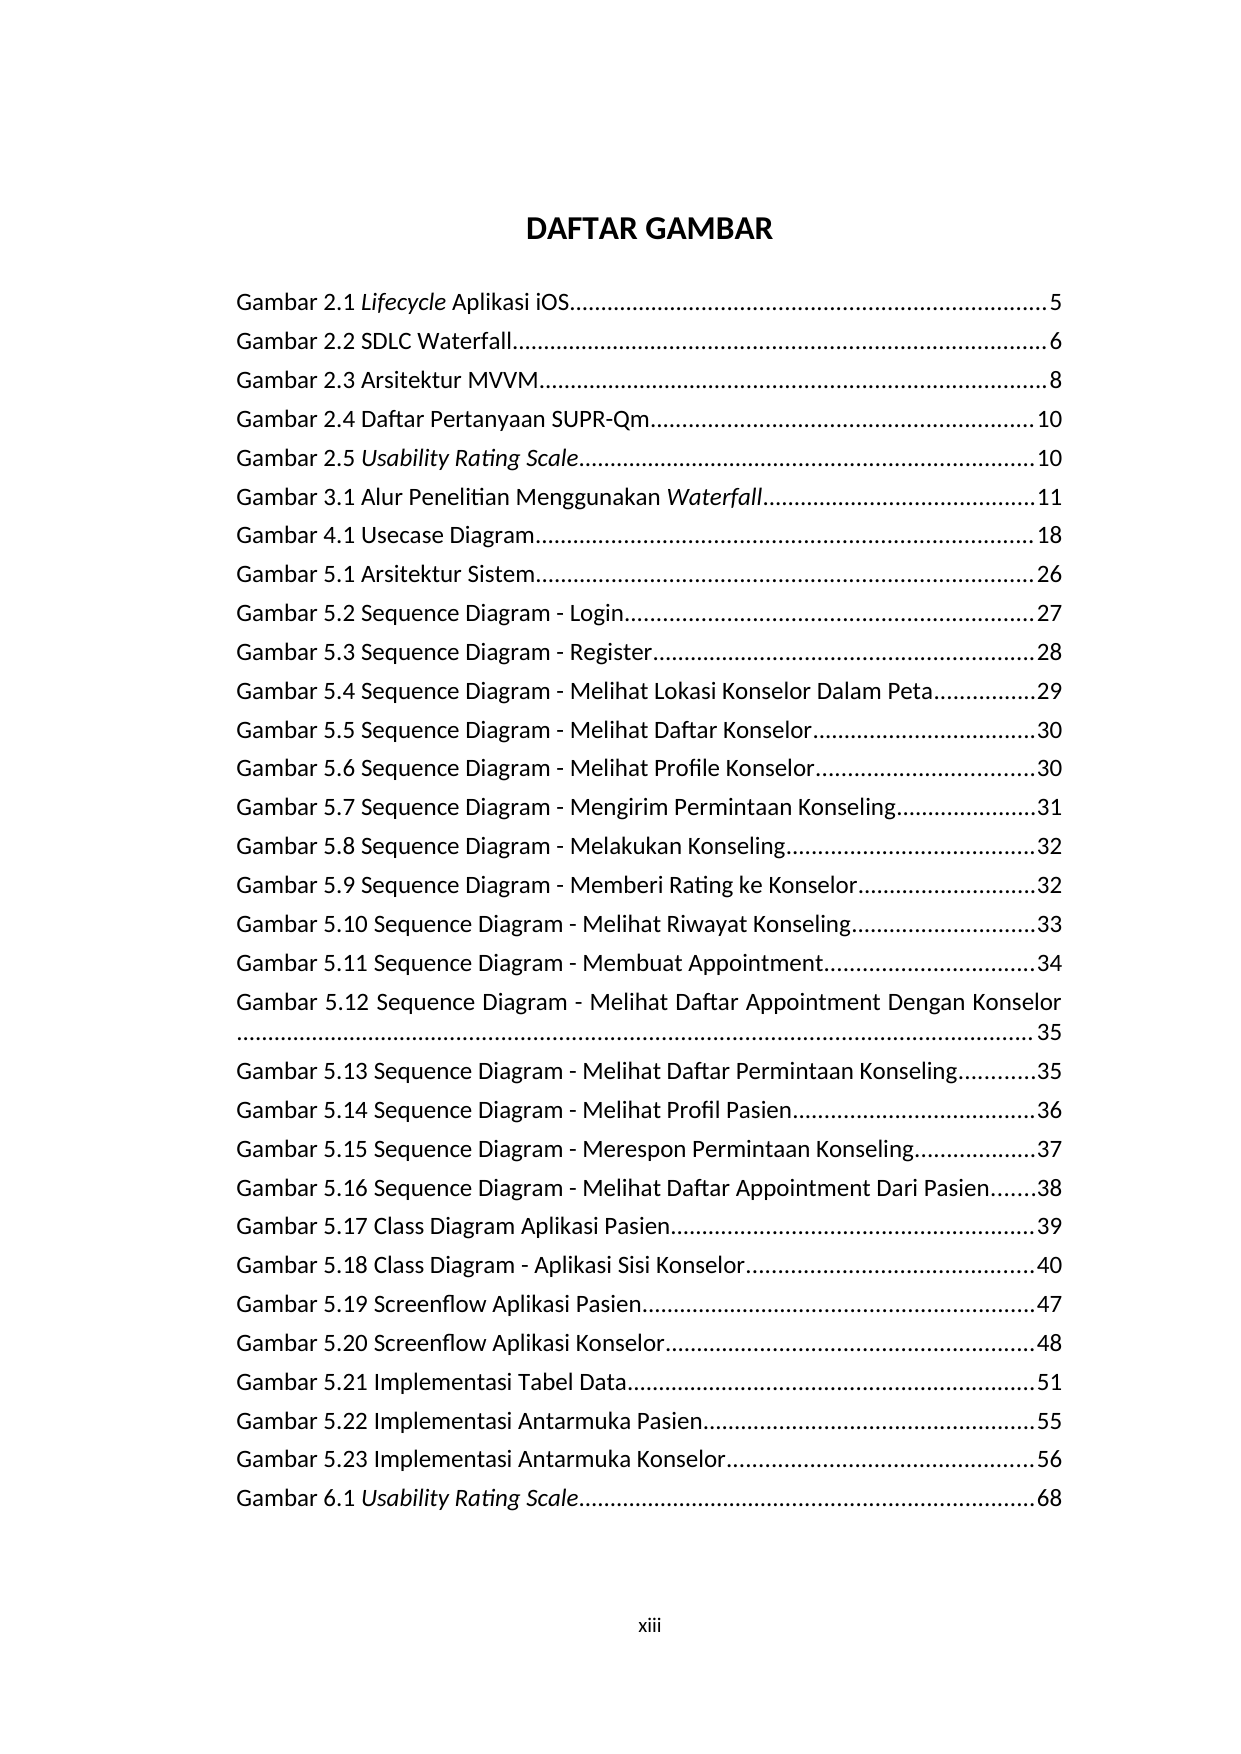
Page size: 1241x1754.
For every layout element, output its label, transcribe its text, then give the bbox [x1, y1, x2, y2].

text Gambar 5.6 Sequence Diagram - Melihat Profile Konselor 30 [236, 753, 1063, 783]
text Gambar 5.10 Sequence Diagram - Melihat Riwayat Konseling 33 [236, 908, 1063, 938]
text Gambar 5.22 Implementasi Antarmuka Pasien 55 [236, 1405, 1063, 1435]
text Gambar 5.17 Class Diagram Aplikasi Pasien 39 [236, 1211, 1063, 1241]
text Gambar 2.4 Daftar Pertanyaan SUPR-Qm 10 [236, 403, 1063, 433]
text Gambar 5.14 Sequence Diagram - Melihat Profil Pasien 36 [236, 1094, 1063, 1124]
text Gambar 3.1 Alur Penelitian Menggunakan Waterfall 11 [236, 481, 1063, 511]
text Gambar 5.16 Sequence Diagram - Melihat Daftar Appointment Dari Pasien 38 [236, 1172, 1063, 1202]
text Gambar 2.3 Arsitektur MVVM 8 [236, 364, 1063, 394]
text Gambar 5.1 Arsitektur Sistem 26 [236, 558, 1063, 589]
text Gambar 5.11 Sequence Diagram - Membuat Appointment 34 [236, 947, 1063, 977]
text Gambar 5.19 Screenflow Aplikasi Pasien 47 [236, 1288, 1063, 1319]
text Gambar 2.5 Usability Rating Scale 10 [236, 442, 1063, 472]
text Gambar 4.1 Usecase Diagram 18 [236, 519, 1063, 550]
text Gambar 5.18 Class Diagram - Aplikasi Sisi Konselor 40 [236, 1249, 1063, 1280]
text Gambar 5.8 Sequence Diagram - Melakukan Konseling 32 [236, 830, 1063, 861]
text Gambar 5.4 Sequence Diagram - Melihat Lokasi Konselor Dalam Peta 29 [236, 675, 1063, 705]
text Gambar 2.2 SDLC Waterfall 6 [236, 325, 1063, 356]
text Gambar 5.20 Screenflow Aplikasi Konselor 48 [236, 1327, 1063, 1358]
text Gambar 5.13 Sequence Diagram - Melihat Daftar Permintaan Konseling 35 [236, 1055, 1063, 1086]
text Gambar 5.3 Sequence Diagram - Register 28 [236, 636, 1063, 667]
text Gambar 5.23 Implementasi Antarmuka Konselor 56 [236, 1444, 1063, 1474]
text Gambar 2.1 Lifecycle Aplikasi iOS 5 [236, 286, 1063, 317]
text Gambar 5.5 Sequence Diagram - Melihat Daftar Konselor 30 [236, 714, 1063, 744]
subtitle DAFTAR GAMBAR [236, 207, 1063, 247]
text Gambar 6.1 Usability Rating Scale 68 [236, 1482, 1063, 1513]
text Gambar 5.9 Sequence Diagram - Memberi Rating ke Konselor 32 [236, 869, 1063, 900]
text Gambar 5.2 Sequence Diagram - Login 27 [236, 597, 1063, 628]
text Gambar 5.12 Sequence Diagram - Melihat Daftar Appointment Dengan Konselor 35 [236, 986, 1063, 1047]
text Gambar 5.7 Sequence Diagram - Mengirim Permintaan Konseling 31 [236, 791, 1063, 822]
text Gambar 5.15 Sequence Diagram - Merespon Permintaan Konseling 37 [236, 1133, 1063, 1163]
text Gambar 5.21 Implementasi Tabel Data 51 [236, 1366, 1063, 1396]
